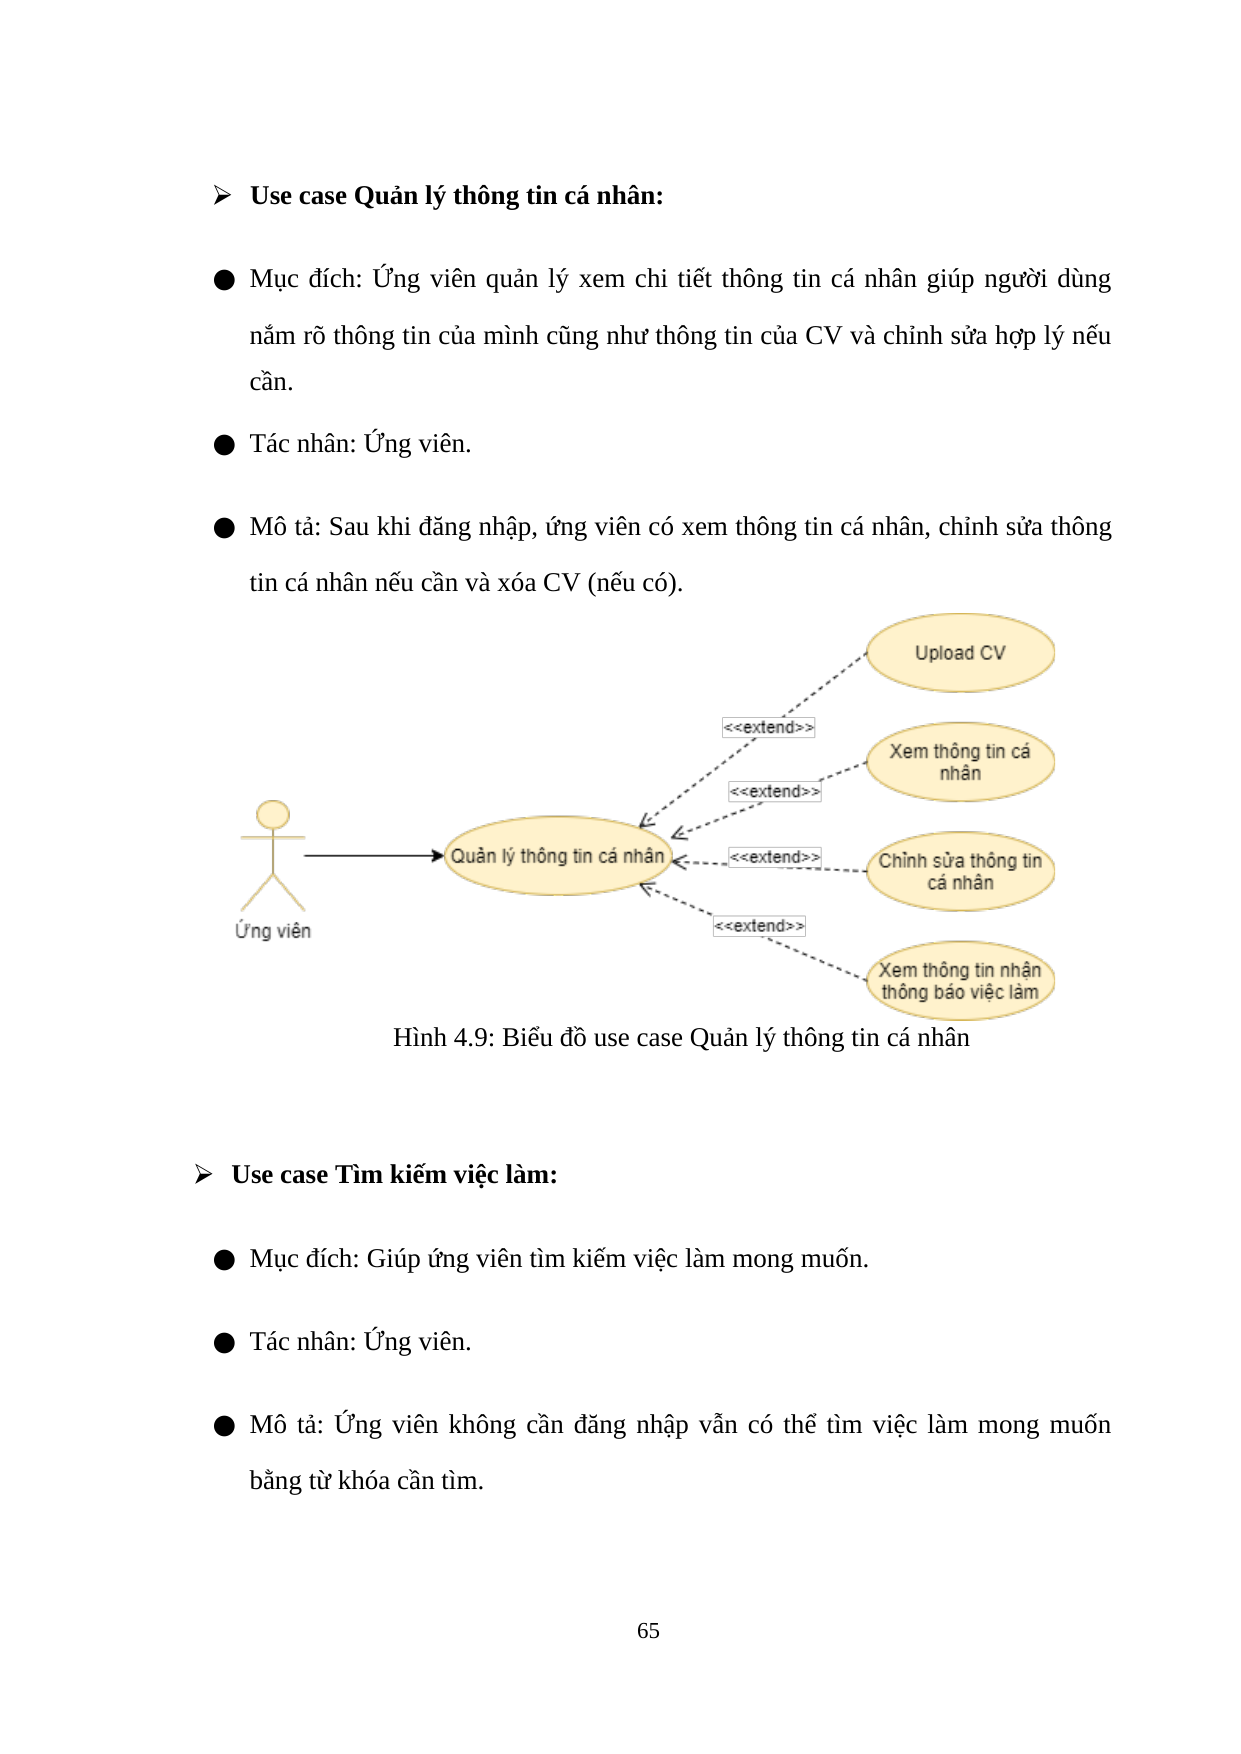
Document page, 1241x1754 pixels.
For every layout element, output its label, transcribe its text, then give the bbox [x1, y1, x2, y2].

list Mục đích: Ứng viên quản lý xem chi tiết thông tin cá nhân giúp người dùng nắm rõ thông tin của mình cũng như thông tin của CV và chỉnh sửa hợp lý nếu cần. [212, 248, 1113, 397]
list Mô tả: Ứng viên không cần đăng nhập vẫn có thể tìm việc làm mong muốn bằng từ khóa cần tìm. [212, 1393, 1113, 1496]
list Mô tả: Sau khi đăng nhập, ứng viên có xem thông tin cá nhân, chỉnh sửa thông tin cá nhân nếu cần và xóa CV (nếu có). [212, 495, 1113, 598]
list Tác nhân: Ứng viên. [212, 412, 1113, 468]
picture [235, 613, 1056, 1021]
text Hình 4.9: Biểu đồ use case Quản lý thông tin cá nhân [175, 1021, 1188, 1052]
list Mục đích: Giúp ứng viên tìm kiếm việc làm mong muốn. [212, 1227, 1113, 1282]
list Use case Quản lý thông tin cá nhân: [212, 164, 1113, 220]
list Tác nhân: Ứng viên. [212, 1310, 1113, 1366]
list Use case Tìm kiếm việc làm: [194, 1144, 1113, 1199]
